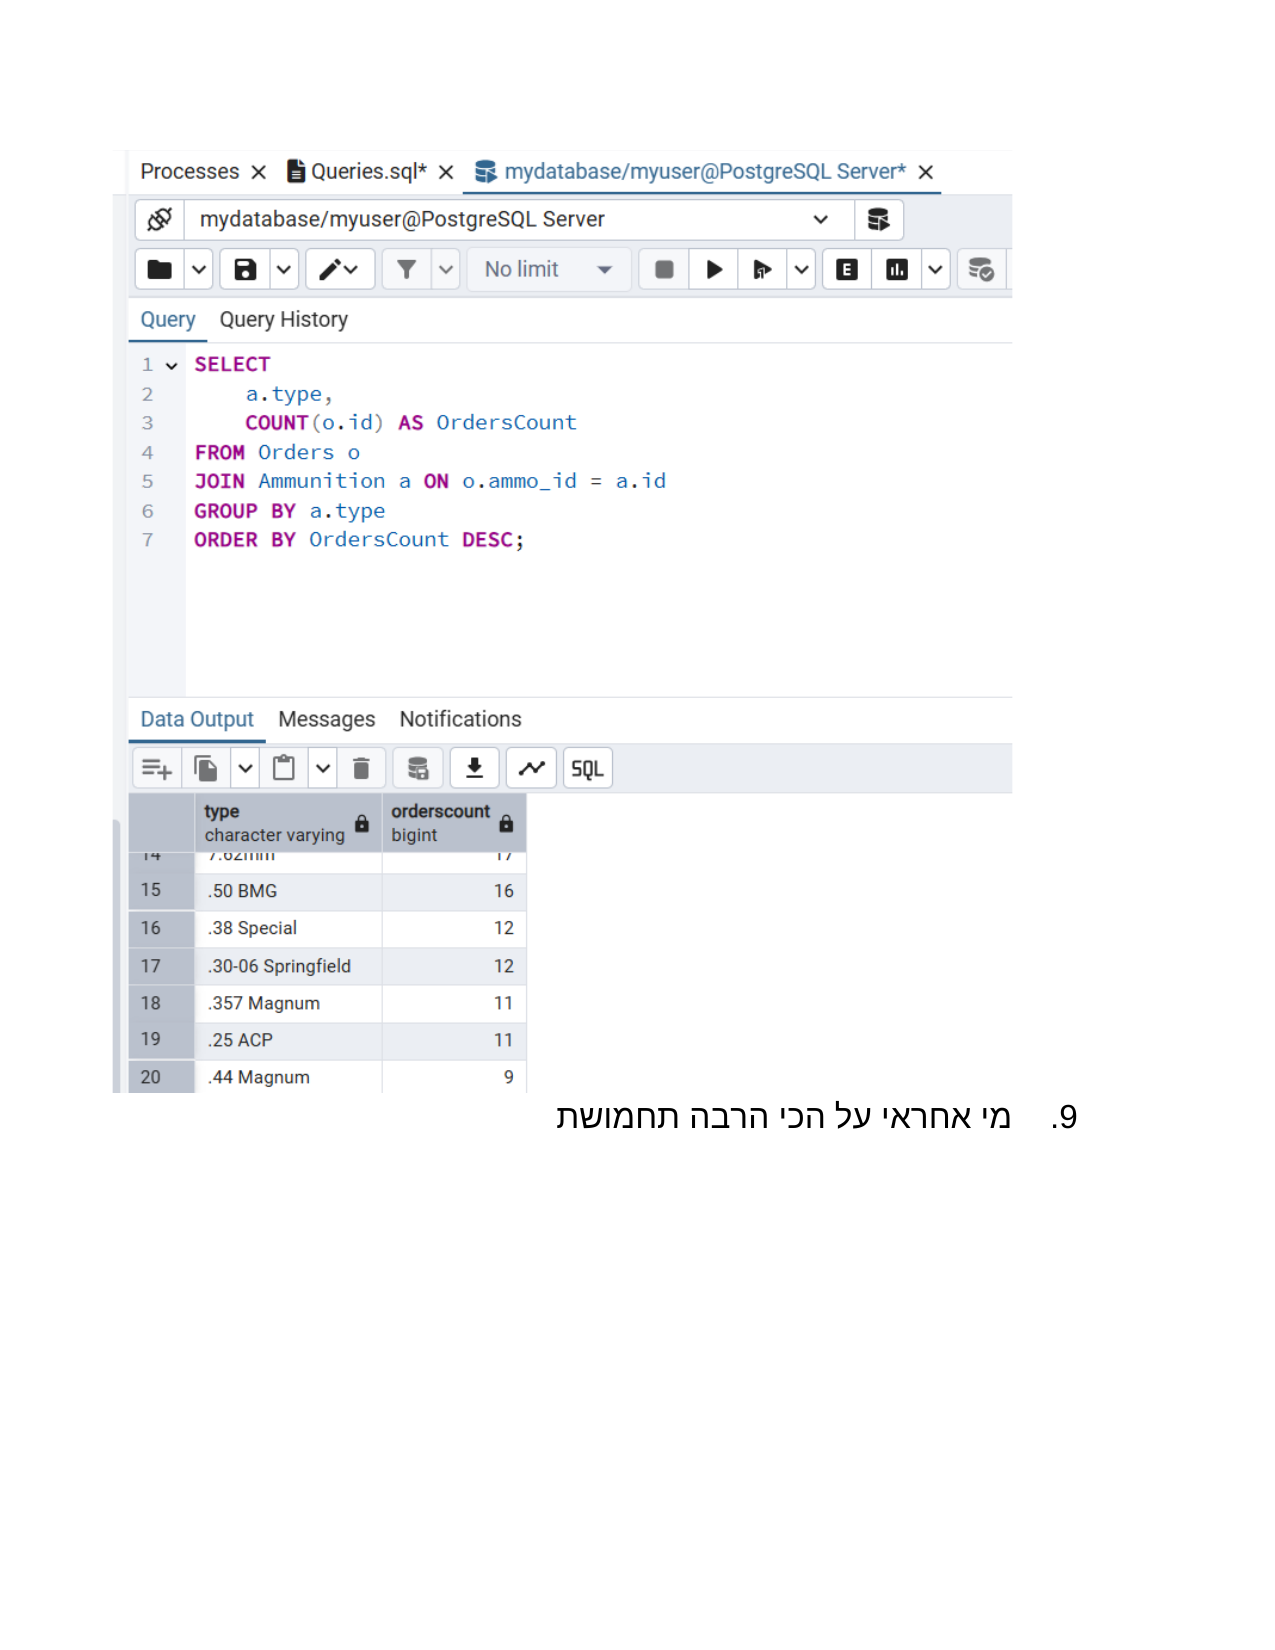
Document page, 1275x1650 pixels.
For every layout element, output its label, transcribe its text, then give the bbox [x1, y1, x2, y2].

picture [112, 150, 1013, 1093]
list מי אחראי על הכי הרבה תחמושת [187, 1097, 1050, 1135]
